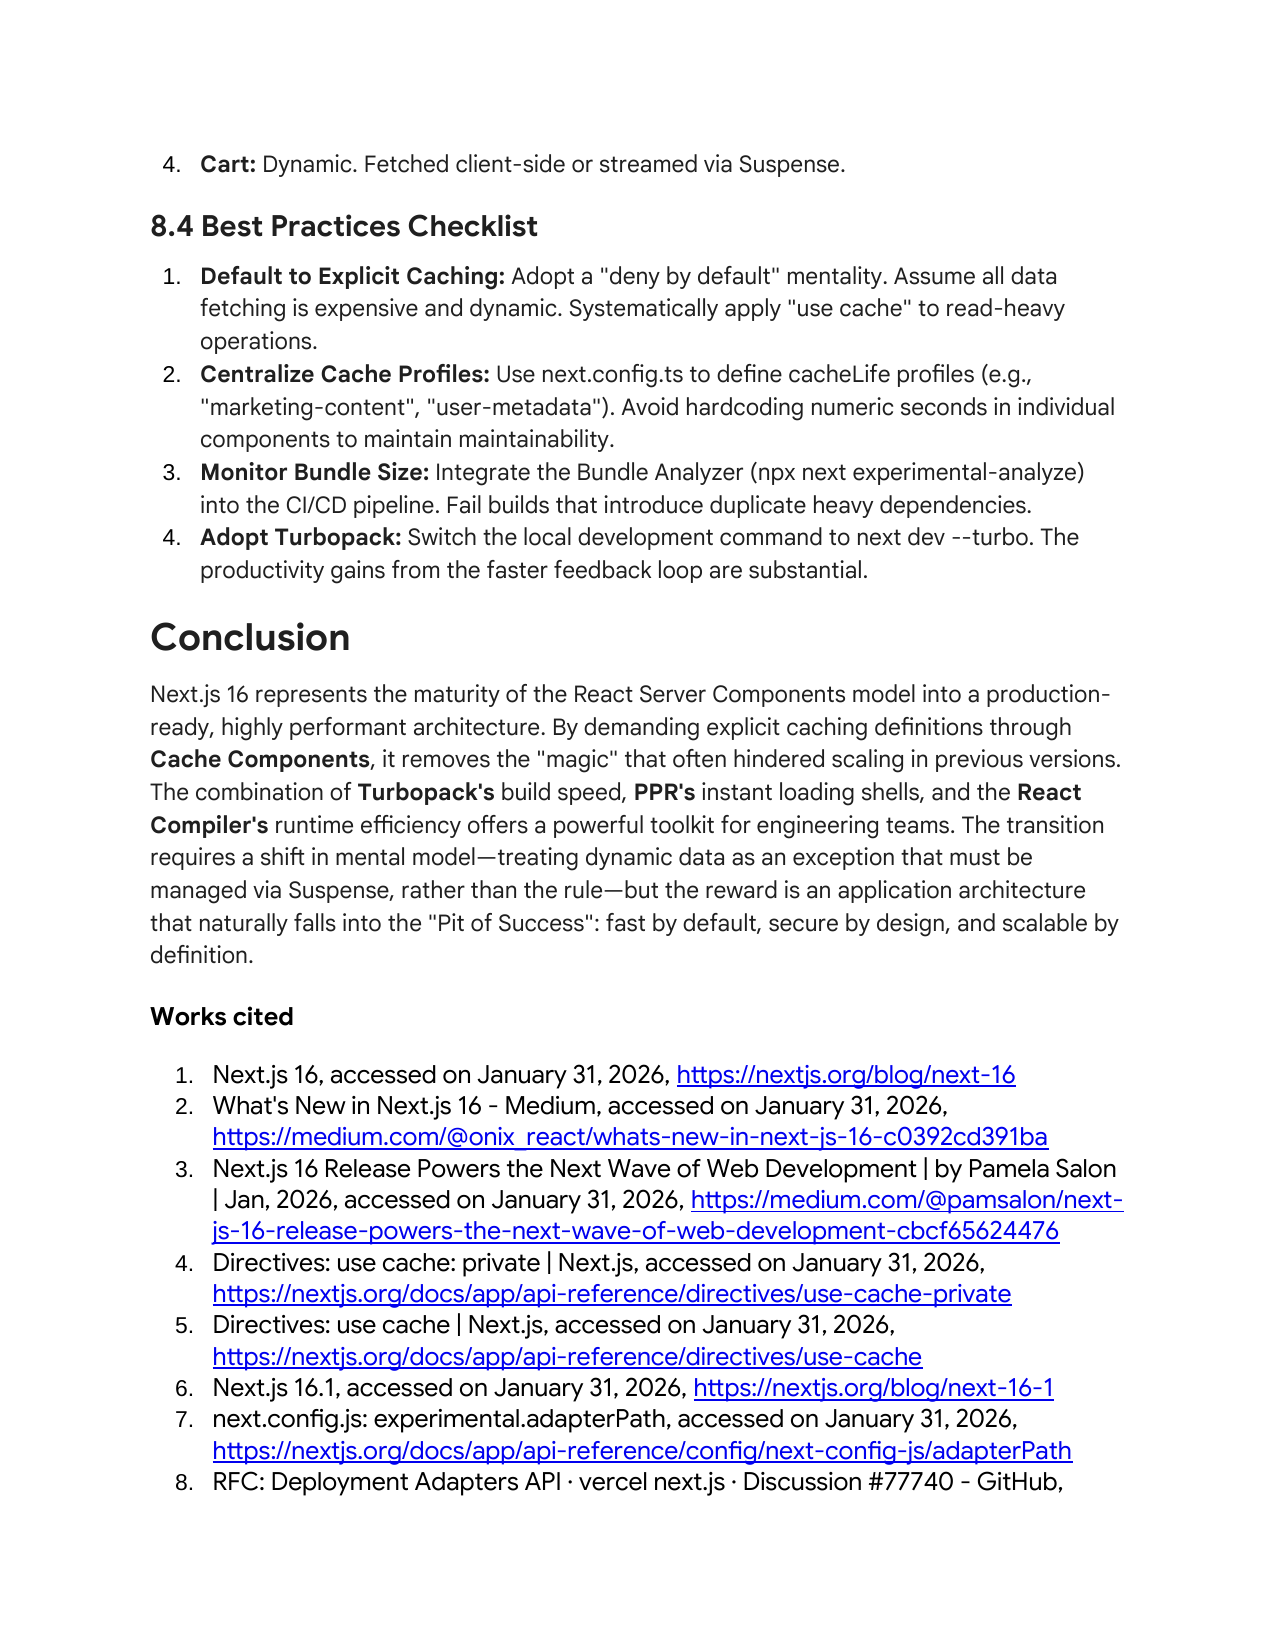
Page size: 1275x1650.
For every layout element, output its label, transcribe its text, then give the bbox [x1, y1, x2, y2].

list Directives: use cache: private | Next.js, accessed on January 31, 2026, https://nextjs.org/docs/app/api-reference/directives/use-cache-private [175, 1247, 1125, 1310]
list next.config.js: experimental.adapterPath, accessed on January 31, 2026, https://nextjs.org/docs/app/api-reference/config/next-config-js/adapterPath [175, 1404, 1125, 1466]
list Default to Explicit Caching: Adopt a "deny by default" mentality. Assume all data fetching is expensive and dynamic. Systematically apply "use cache" to read-heavy operations. [162, 262, 1125, 356]
list What's New in Next.js 16 - Medium, accessed on January 31, 2026, https://medium.com/@onix_react/whats-new-in-next-js-16-c0392cd391ba [175, 1090, 1125, 1153]
list Cart: Dynamic. Fetched client-side or streamed via Suspense. [162, 150, 1125, 179]
list Next.js 16, accessed on January 31, 2026, https://nextjs.org/blog/next-16 [175, 1059, 1125, 1090]
list Next.js 16 Release Powers the Next Wave of Web Development | by Pamela Salon | Jan, 2026, accessed on January 31, 2026, https://medium.com/@pamsalon/next-js-16-release-powers-the-next-wave-of-web-development-cbcf65624476 [175, 1153, 1125, 1247]
list Next.js 16.1, accessed on January 31, 2026, https://nextjs.org/blog/next-16-1 [175, 1372, 1125, 1404]
list Centralize Cache Profiles: Use next.config.ts to define cacheLife profiles (e.g., "marketing-content", "user-metadata"). Avoid hardcoding numeric seconds in individual components to maintain maintainability. [162, 360, 1125, 454]
list Directives: use cache | Next.js, accessed on January 31, 2026, https://nextjs.org/docs/app/api-reference/directives/use-cache [175, 1310, 1125, 1372]
list Monitor Bundle Size: Integrate the Bundle Analyzer (npx next experimental-analyze) into the CI/CD pipeline. Fail builds that introduce duplicate heavy dependencies. [162, 458, 1125, 519]
text Next.js 16 represents the maturity of the React Server Components model into a production-ready, highly performant architecture. By demanding explicit caching definitions through Cache Components, it removes the "magic" that often hindered scaling in previous versions. The combination of Turbopack's build speed, PPR's instant loading shells, and the React Compiler's runtime efficiency offers a powerful toolkit for engineering teams. The transition requires a shift in mental model—treating dynamic data as an exception that must be managed via Suspense, rather than the rule—but the reward is an application architecture that naturally falls into the "Pit of Success": fast by default, secure by design, and scalable by definition. [150, 680, 1125, 970]
subtitle Conclusion [150, 614, 1125, 661]
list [175, 1466, 1125, 1498]
subtitle 8.4 Best Practices Checklist [150, 208, 1125, 244]
subtitle Works cited [150, 1001, 1125, 1032]
list Adopt Turbopack: Switch the local development command to next dev --turbo. The productivity gains from the faster feedback loop are substantial. [162, 523, 1125, 585]
